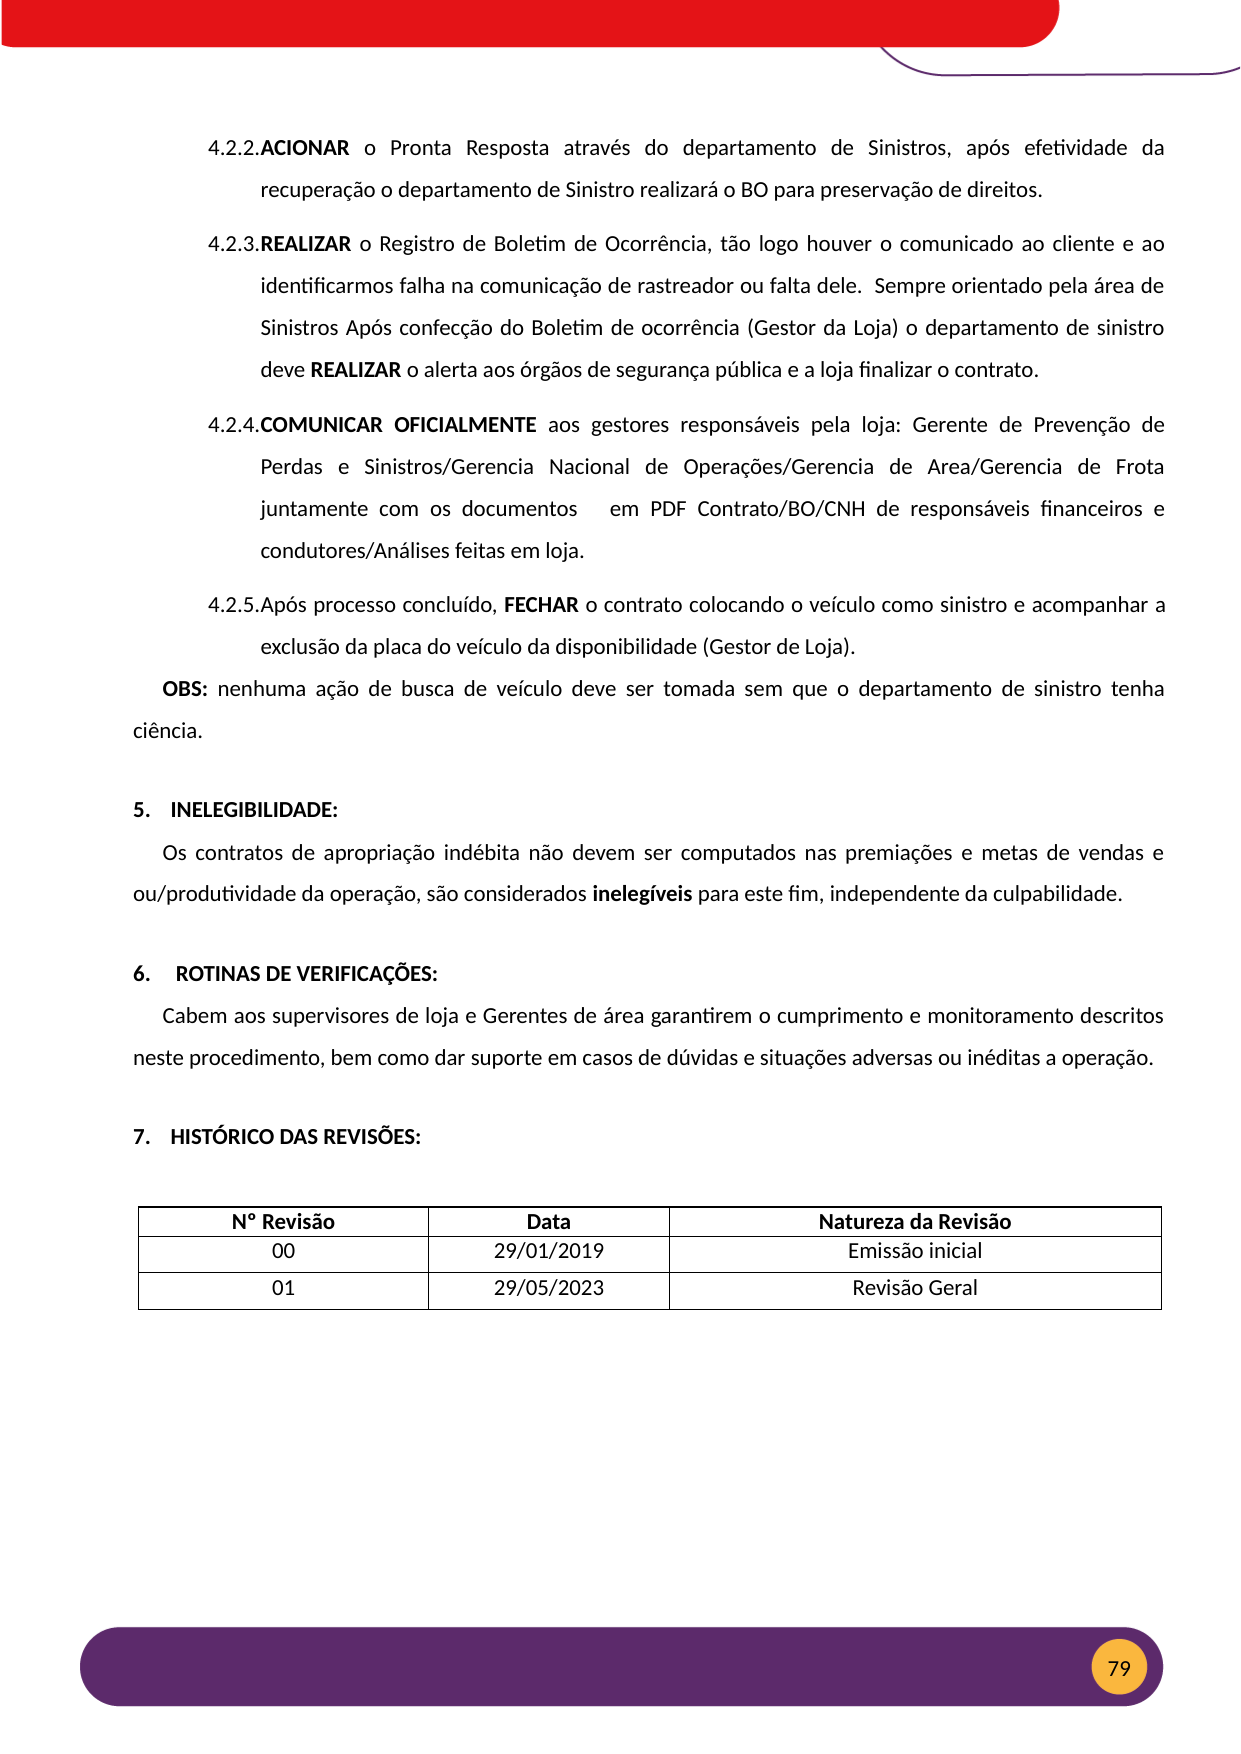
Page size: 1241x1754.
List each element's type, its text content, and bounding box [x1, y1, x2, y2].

table_header Nº Revisão [139, 1208, 428, 1236]
table_cell 29/01/2019 [429, 1237, 669, 1272]
subtitle Após processo concluído, FECHAR o contrato colocando o veículo como sinistro e acompanhar a exclusão da placa do veículo da disponibilidade (Gestor de Loja). [208, 590, 1167, 660]
subtitle ROTINAS DE VERIFICAÇÕES: [133, 959, 1167, 987]
text OBS: nenhuma ação de busca de veículo deve ser tomada sem que o departamento de sinistro tenha ciência. [133, 674, 1167, 744]
subtitle COMUNICAR OFICIALMENTE aos gestores responsáveis pela loja: Gerente de Prevenção de Perdas e Sinistros/Gerencia Nacional de Operações/Gerencia de Area/Gerencia de Frota juntamente com os documentos em PDF Contrato/BO/CNH de responsáveis financeiros e condutores/Análises feitas em loja. [208, 410, 1167, 564]
subtitle REALIZAR o Registro de Boletim de Ocorrência, tão logo houver o comunicado ao cliente e ao identificarmos falha na comunicação de rastreador ou falta dele. Sempre orientado pela área de Sinistros Após confecção do Boletim de ocorrência (Gestor da Loja) o departamento de sinistro deve REALIZAR o alerta aos órgãos de segurança pública e a loja finalizar o contrato. [208, 229, 1167, 383]
text Cabem aos supervisores de loja e Gerentes de área garantirem o cumprimento e monitoramento descritos neste procedimento, bem como dar suporte em casos de dúvidas e situações adversas ou inéditas a operação. [133, 1001, 1167, 1071]
table_header Natureza da Revisão [670, 1208, 1161, 1236]
subtitle INELEGIBILIDADE: [133, 796, 1167, 824]
table_cell 00 [139, 1237, 428, 1272]
table_header Data [429, 1208, 669, 1236]
subtitle HISTÓRICO DAS REVISÕES: [133, 1122, 1167, 1151]
table_cell 29/05/2023 [429, 1273, 669, 1309]
subtitle ACIONAR o Pronta Resposta através do departamento de Sinistros, após efetividade da recuperação o departamento de Sinistro realizará o BO para preservação de direitos. [208, 133, 1167, 203]
table_cell 01 [139, 1273, 428, 1309]
table_cell Emissão inicial [670, 1237, 1161, 1272]
picture [1, 0, 1241, 1754]
table_cell Revisão Geral [670, 1273, 1161, 1309]
text Os contratos de apropriação indébita não devem ser computados nas premiações e metas de vendas e ou/produtividade da operação, são considerados inelegíveis para este fim, independente da culpabilidade. [133, 838, 1167, 908]
